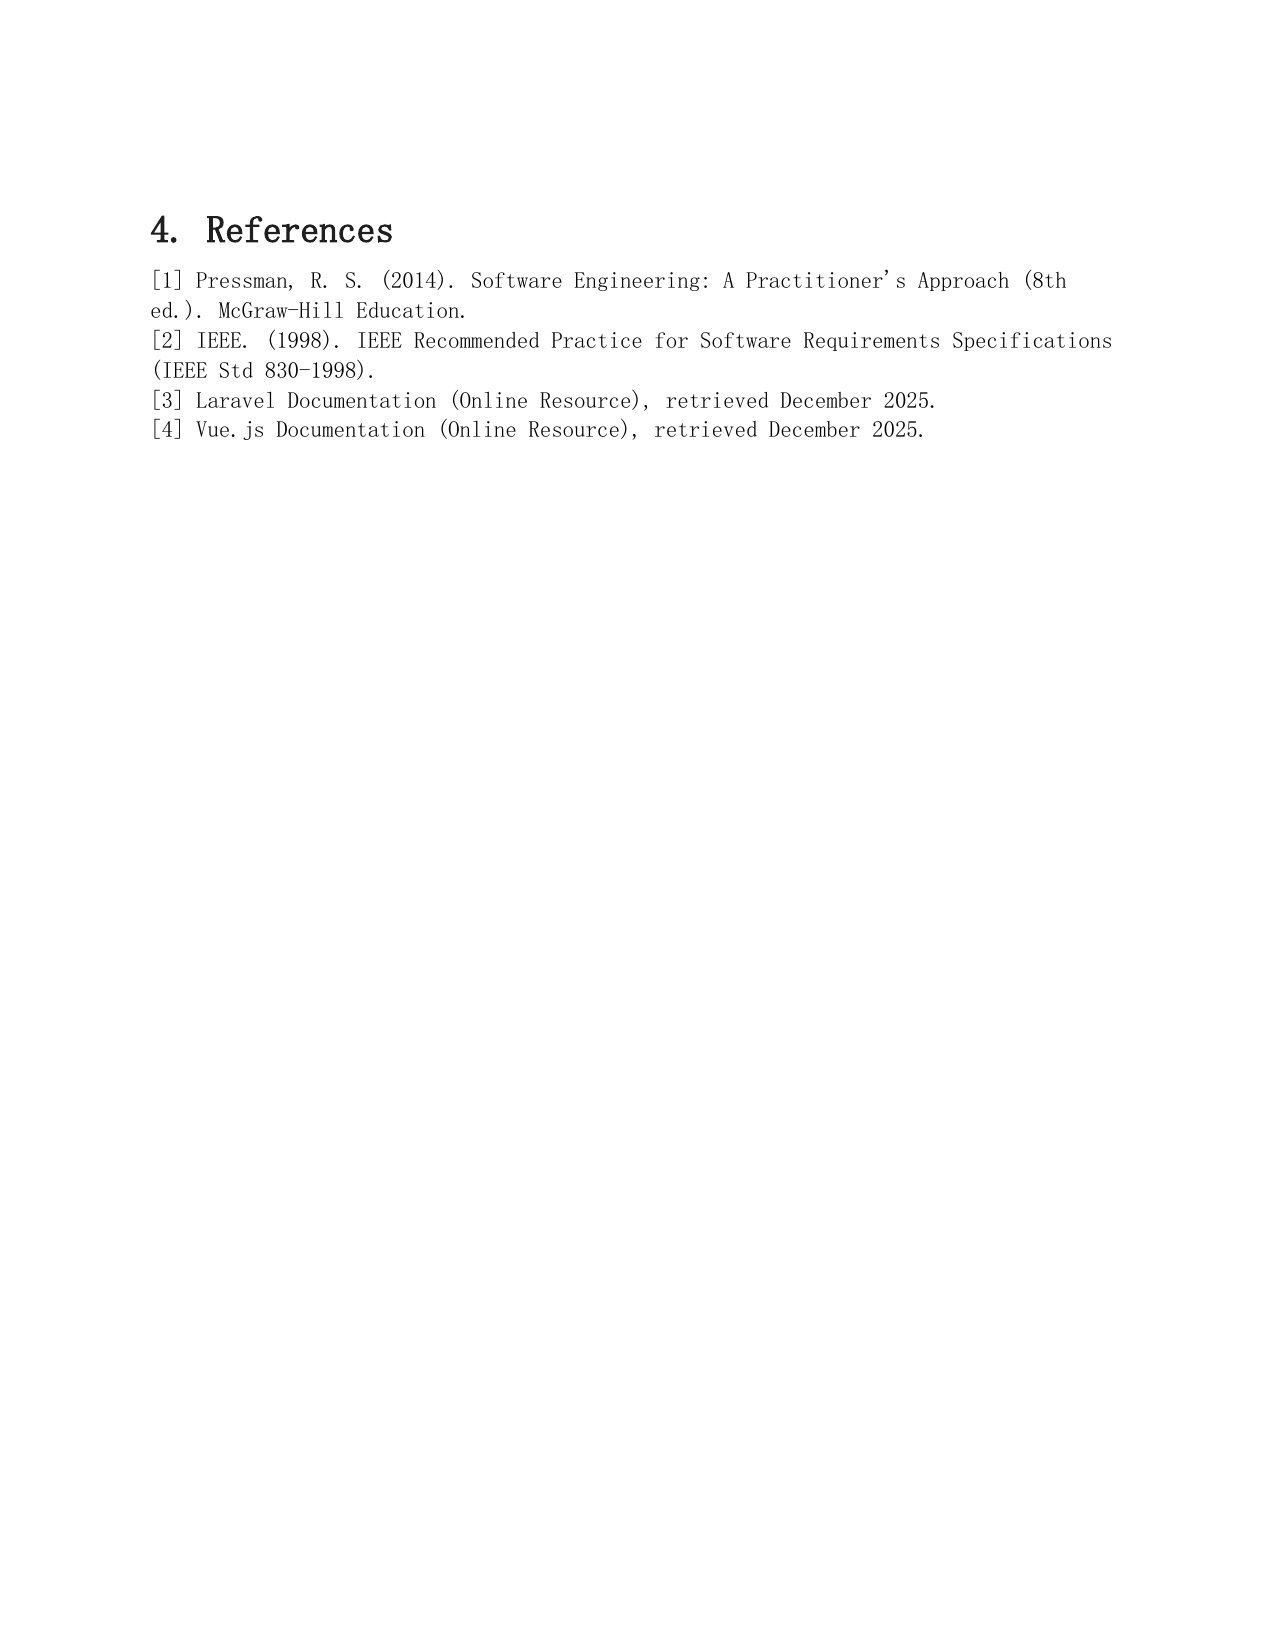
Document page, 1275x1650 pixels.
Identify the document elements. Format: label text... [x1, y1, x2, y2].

subtitle 4. References [150, 205, 1125, 248]
text [1] Pressman, R. S. (2014). Software Engineering: A Practitioner's Approach (8th ed.). McGraw-Hill Education. [150, 266, 1125, 322]
text [3] Laravel Documentation (Online Resource), retrieved December 2025. [150, 385, 1125, 411]
text [2] IEEE. (1998). IEEE Recommended Practice for Software Requirements Specifications (IEEE Std 830-1998). [150, 326, 1125, 382]
text [4] Vue.js Documentation (Online Resource), retrieved December 2025. [150, 415, 1125, 441]
